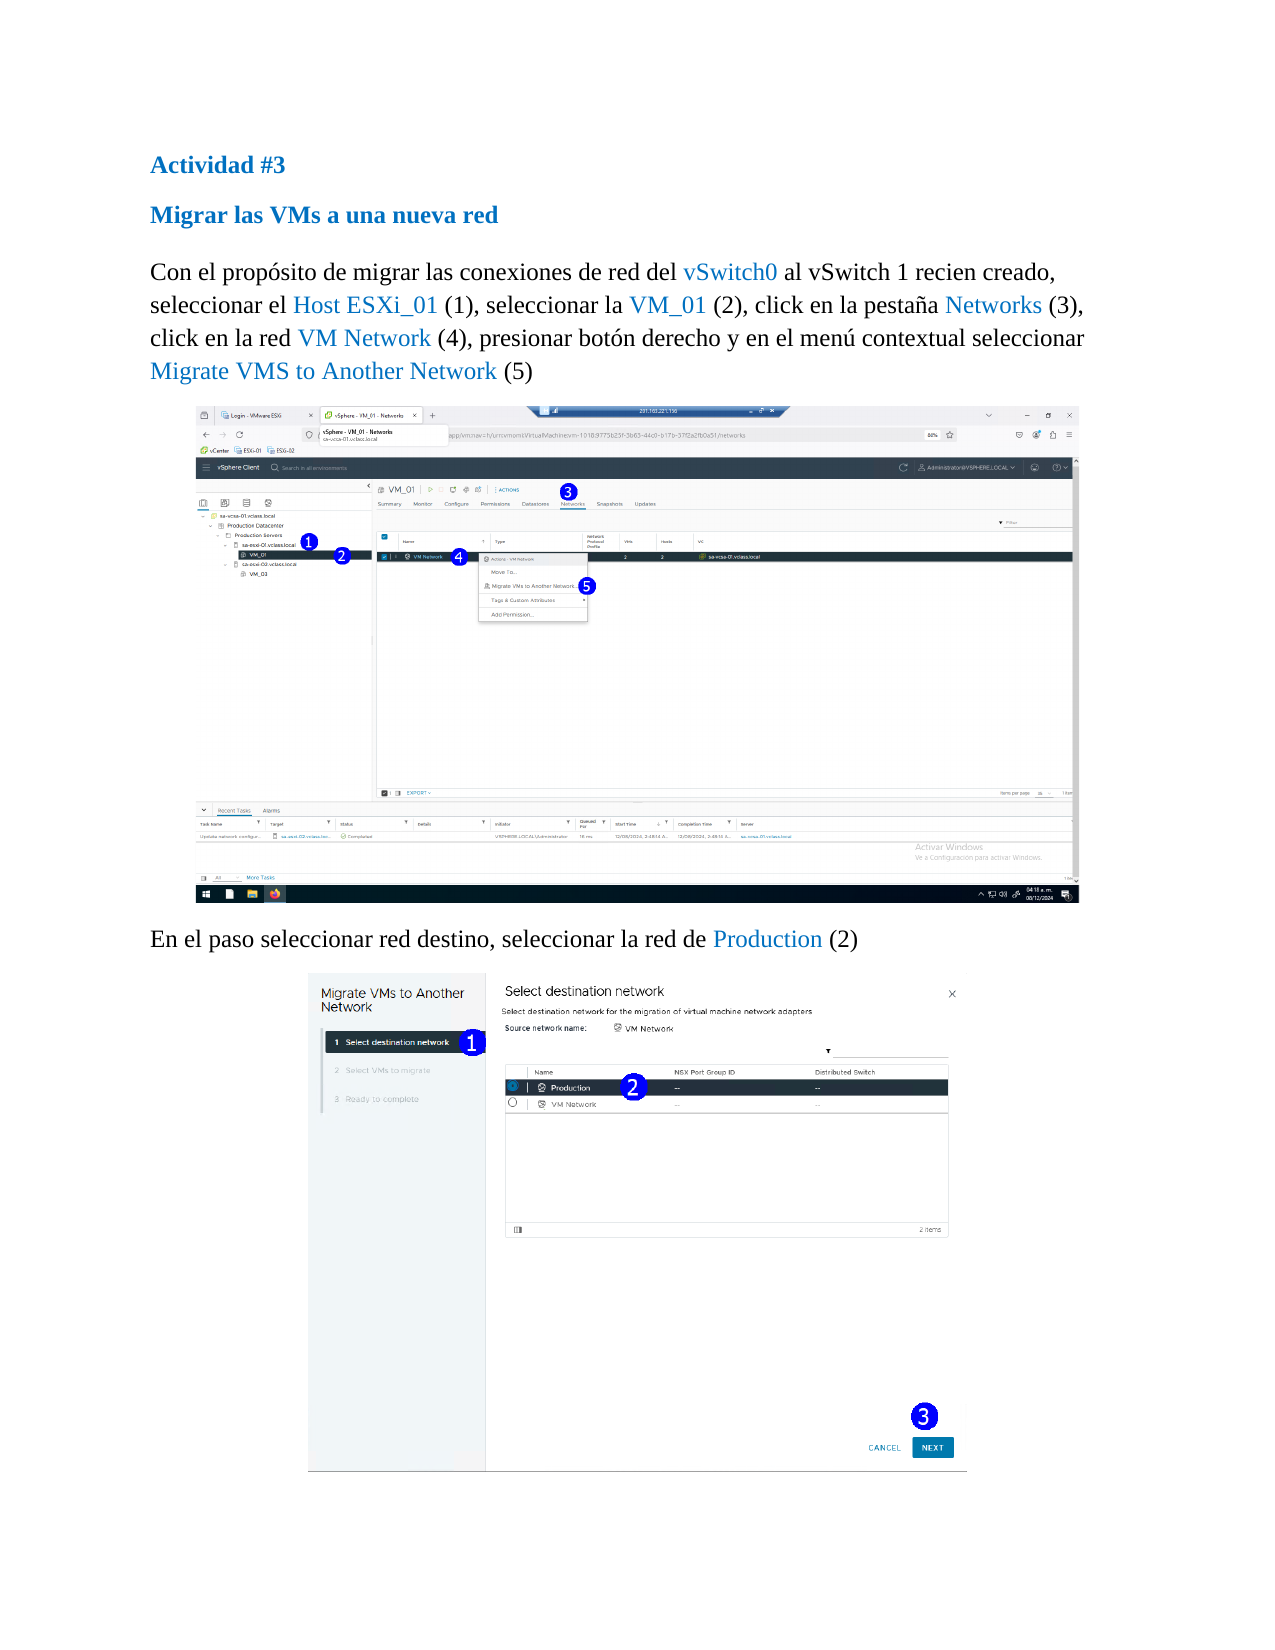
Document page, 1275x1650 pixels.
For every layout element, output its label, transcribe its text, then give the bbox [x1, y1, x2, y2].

text En el paso seleccionar red destino, seleccionar la red de Production (2) [150, 924, 1125, 952]
text Con el propósito de migrar las conexiones de red del vSwitch0 al vSwitch 1 recien creado, seleccionar el Host ESXi_01 (1), seleccionar la VM_01 (2), click en la pestaña Networks (3), click en la red VM Network (4), presionar botón derecho y en el menú contextual seleccionar Migrate VMS to Another Network (5) [150, 257, 1125, 385]
text Migrar las VMs a una nueva red [150, 200, 1125, 228]
picture [308, 973, 967, 1472]
picture [195, 406, 1080, 903]
text Actividad #3 [150, 150, 1125, 179]
